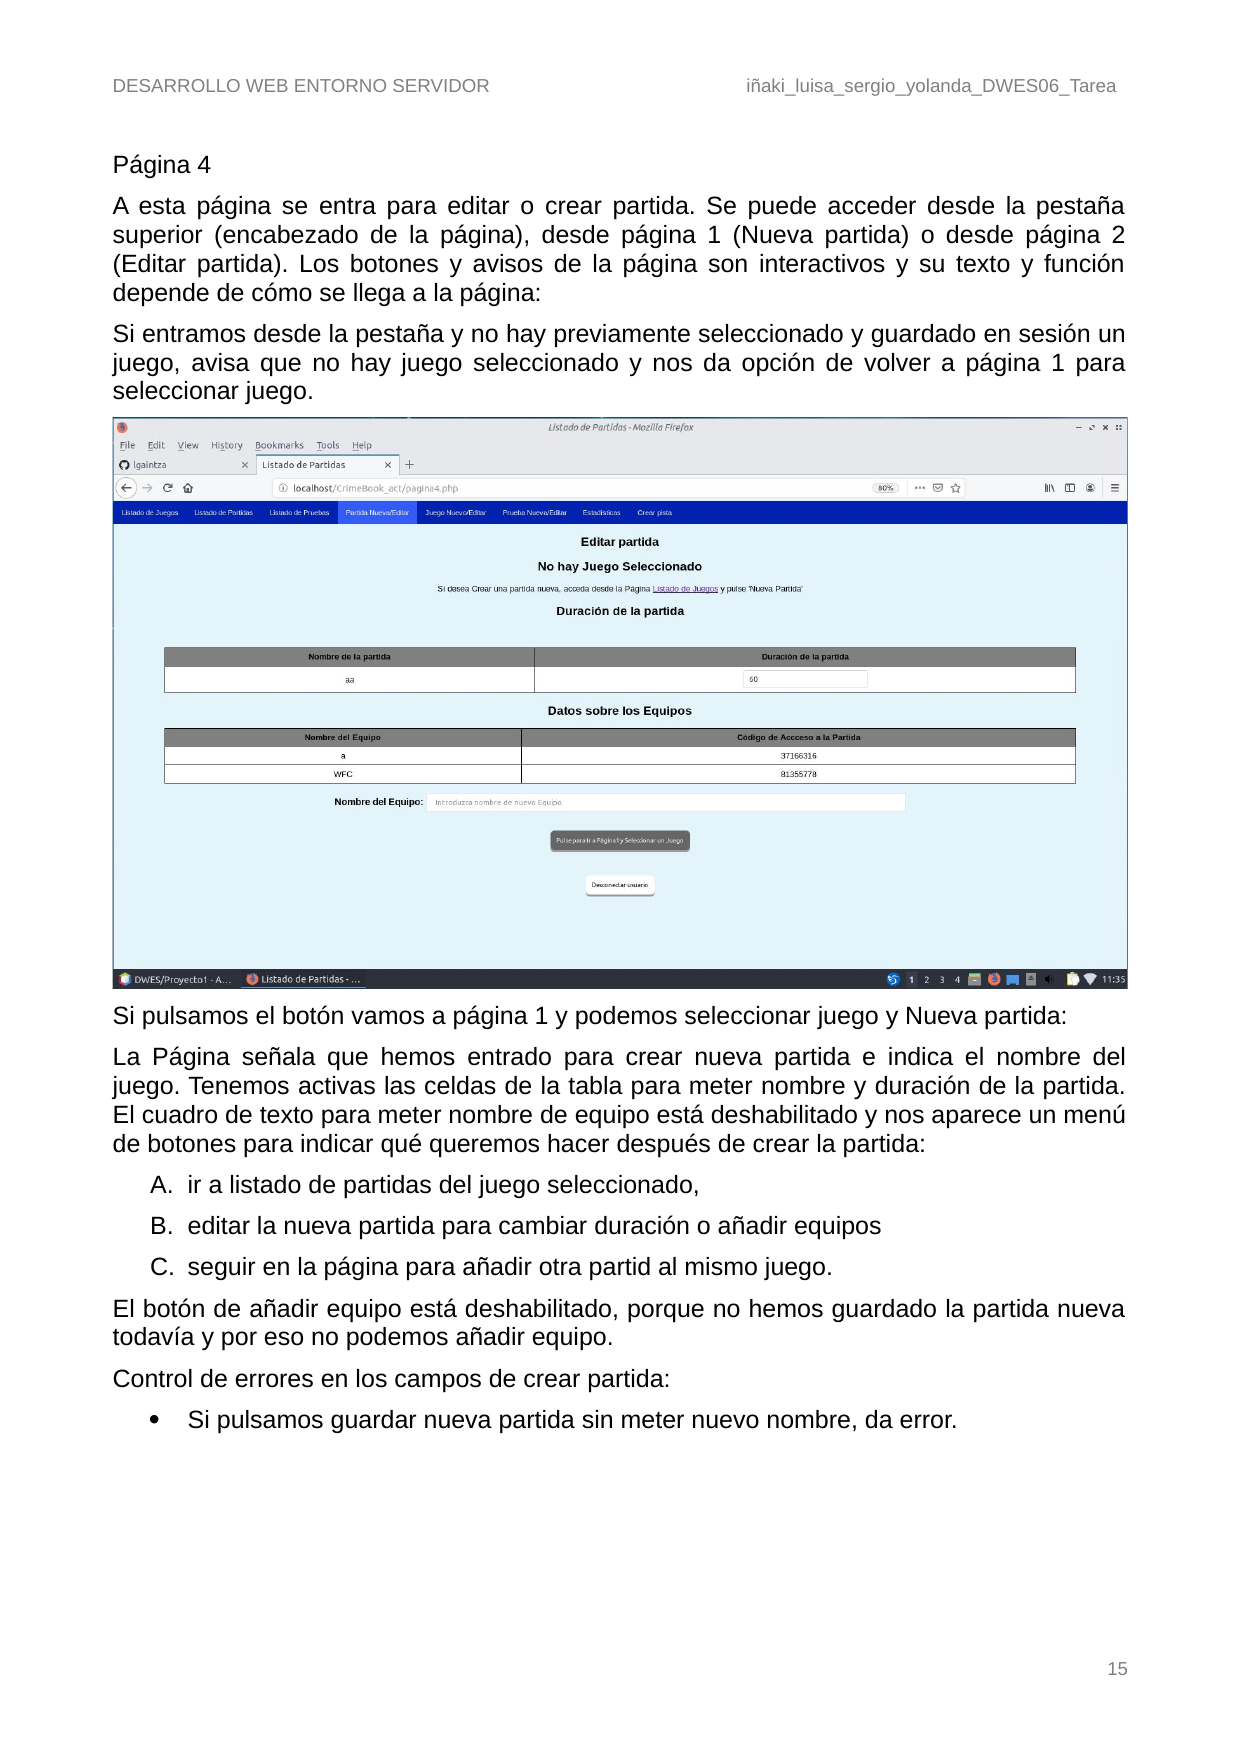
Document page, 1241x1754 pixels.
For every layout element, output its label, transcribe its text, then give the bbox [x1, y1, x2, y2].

text Página 4 [112, 150, 1128, 179]
list Si pulsamos guardar nueva partida sin meter nuevo nombre, da error. [150, 1405, 1128, 1434]
text La Página señala que hemos entrado para crear nueva partida e indica el nombre del juego. Tenemos activas las celdas de la tabla para meter nombre y duración de la partida. El cuadro de texto para meter nombre de equipo está deshabilitado y nos aparece un menú de botones para indicar qué queremos hacer después de crear la partida: [112, 1042, 1128, 1157]
text A esta página se entra para editar o crear partida. Se puede acceder desde la pestaña superior (encabezado de la página), desde página 1 (Nueva partida) o desde página 2 (Editar partida). Los botones y avisos de la página son interactivos y su texto y función depende de cómo se llega a la página: [112, 191, 1128, 306]
list ir a listado de partidas del juego seleccionado, [150, 1170, 1128, 1198]
picture [112, 417, 1128, 989]
text Si pulsamos el botón vamos a página 1 y podemos seleccionar juego y Nueva partida: [112, 1001, 1128, 1030]
list editar la nueva partida para cambiar duración o añadir equipos [150, 1211, 1128, 1240]
list seguir en la página para añadir otra partid al mismo juego. [150, 1252, 1128, 1281]
text El botón de añadir equipo está deshabilitado, porque no hemos guardado la partida nueva todavía y por eso no podemos añadir equipo. [112, 1293, 1128, 1351]
text Control de errores en los campos de crear partida: [112, 1363, 1128, 1392]
text Si entramos desde la pestaña y no hay previamente seleccionado y guardado en sesión un juego, avisa que no hay juego seleccionado y nos da opción de volver a página 1 para seleccionar juego. [112, 319, 1128, 405]
